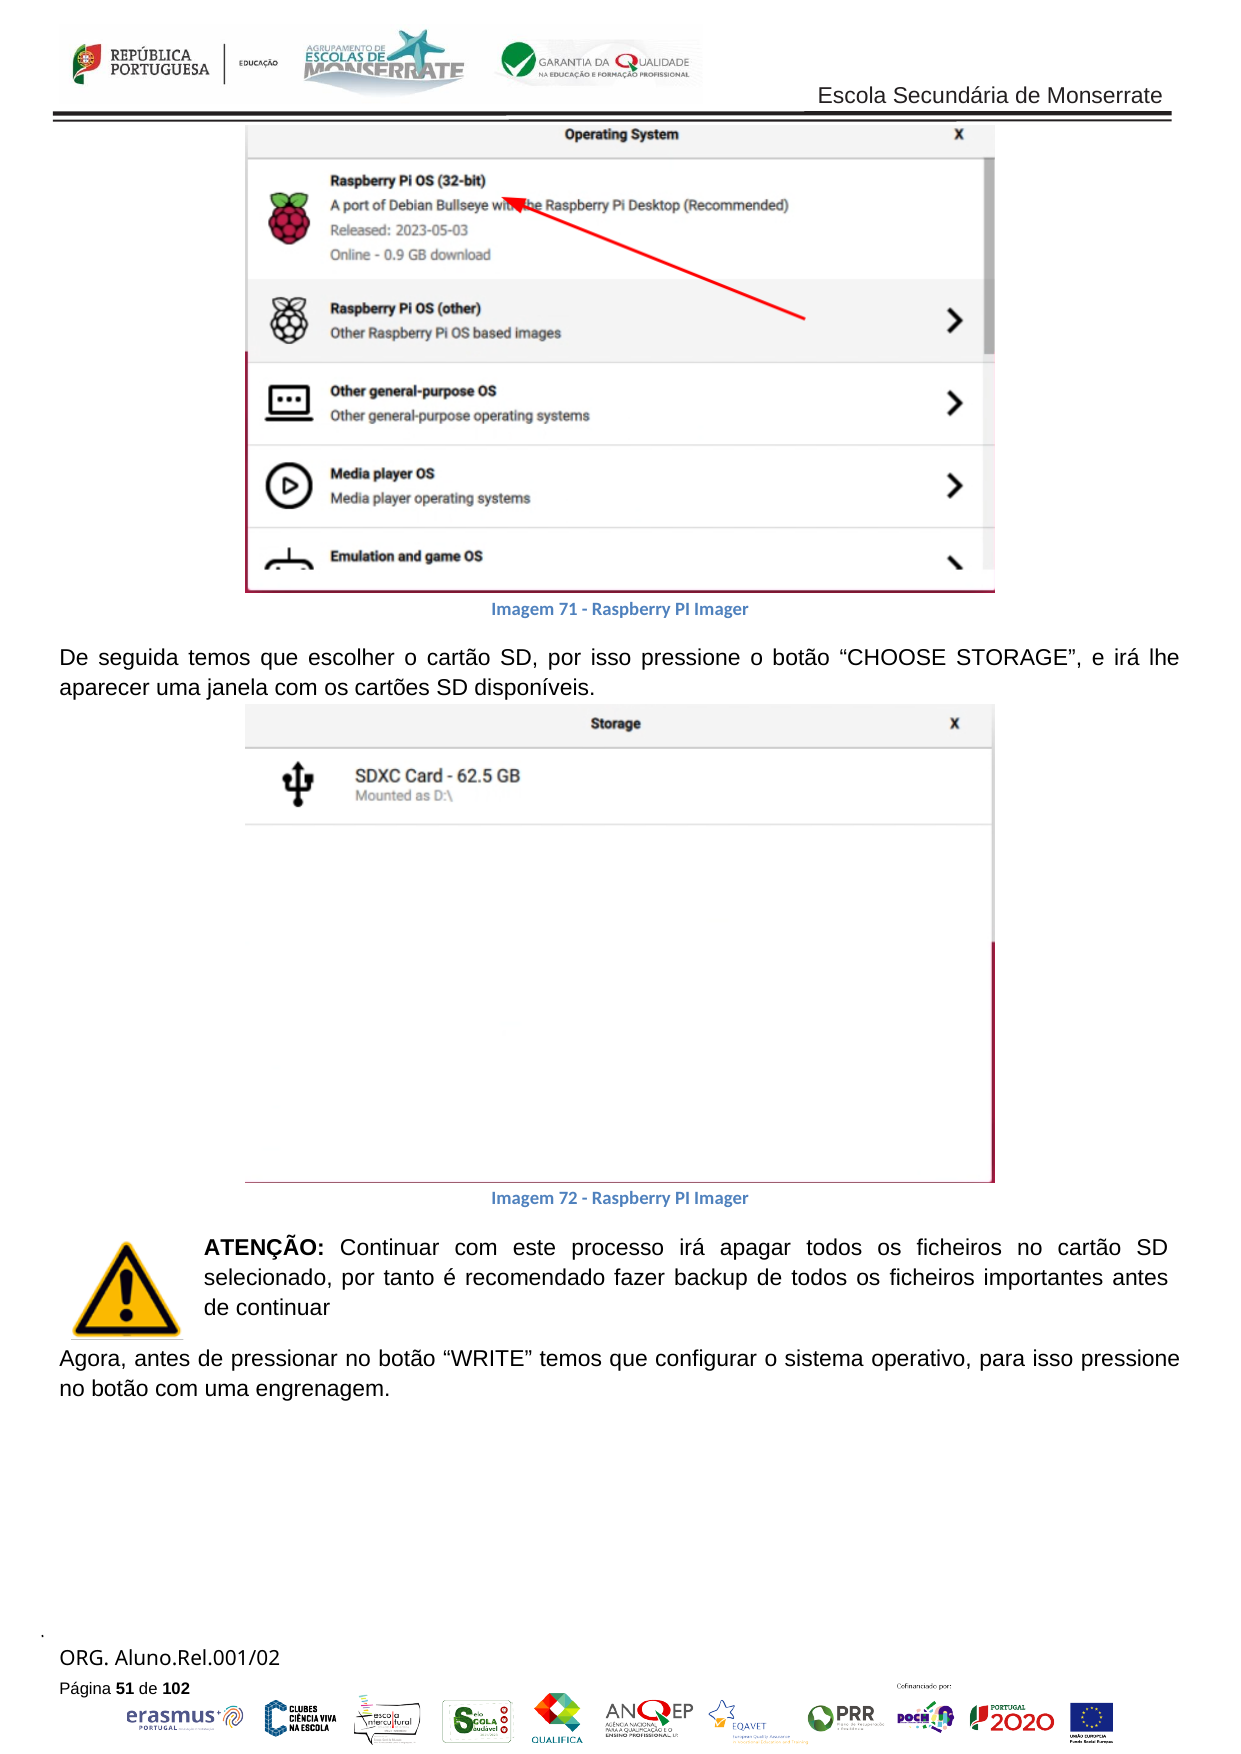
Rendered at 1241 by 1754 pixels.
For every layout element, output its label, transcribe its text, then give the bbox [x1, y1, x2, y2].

table_header [60, 1234, 192, 1345]
text Imagem - Raspberry PI Imager [59, 1186, 1181, 1209]
table_header ATENÇÃO: Continuar com este processo irá apagar todos os ficheiros no cartão SD selecionado, por tanto é recomendado fazer backup de todos os ficheiros importantes antes de continuar [193, 1234, 1180, 1345]
picture [59, 24, 703, 104]
text Agora, antes de pressionar no botão “WRITE” temos que configurar o sistema operativo, para isso pressione no botão com uma engrenagem. [59, 1345, 1181, 1401]
picture [71, 1233, 184, 1341]
picture [245, 704, 995, 1183]
picture [245, 125, 995, 593]
text Imagem - Raspberry PI Imager [59, 597, 1181, 619]
text De seguida temos que escolher o cartão SD, por isso pressione o botão “CHOOSE STORAGE”, e irá lhe aparecer uma janela com os cartões SD disponíveis. [59, 644, 1181, 700]
picture [127, 1679, 1113, 1754]
